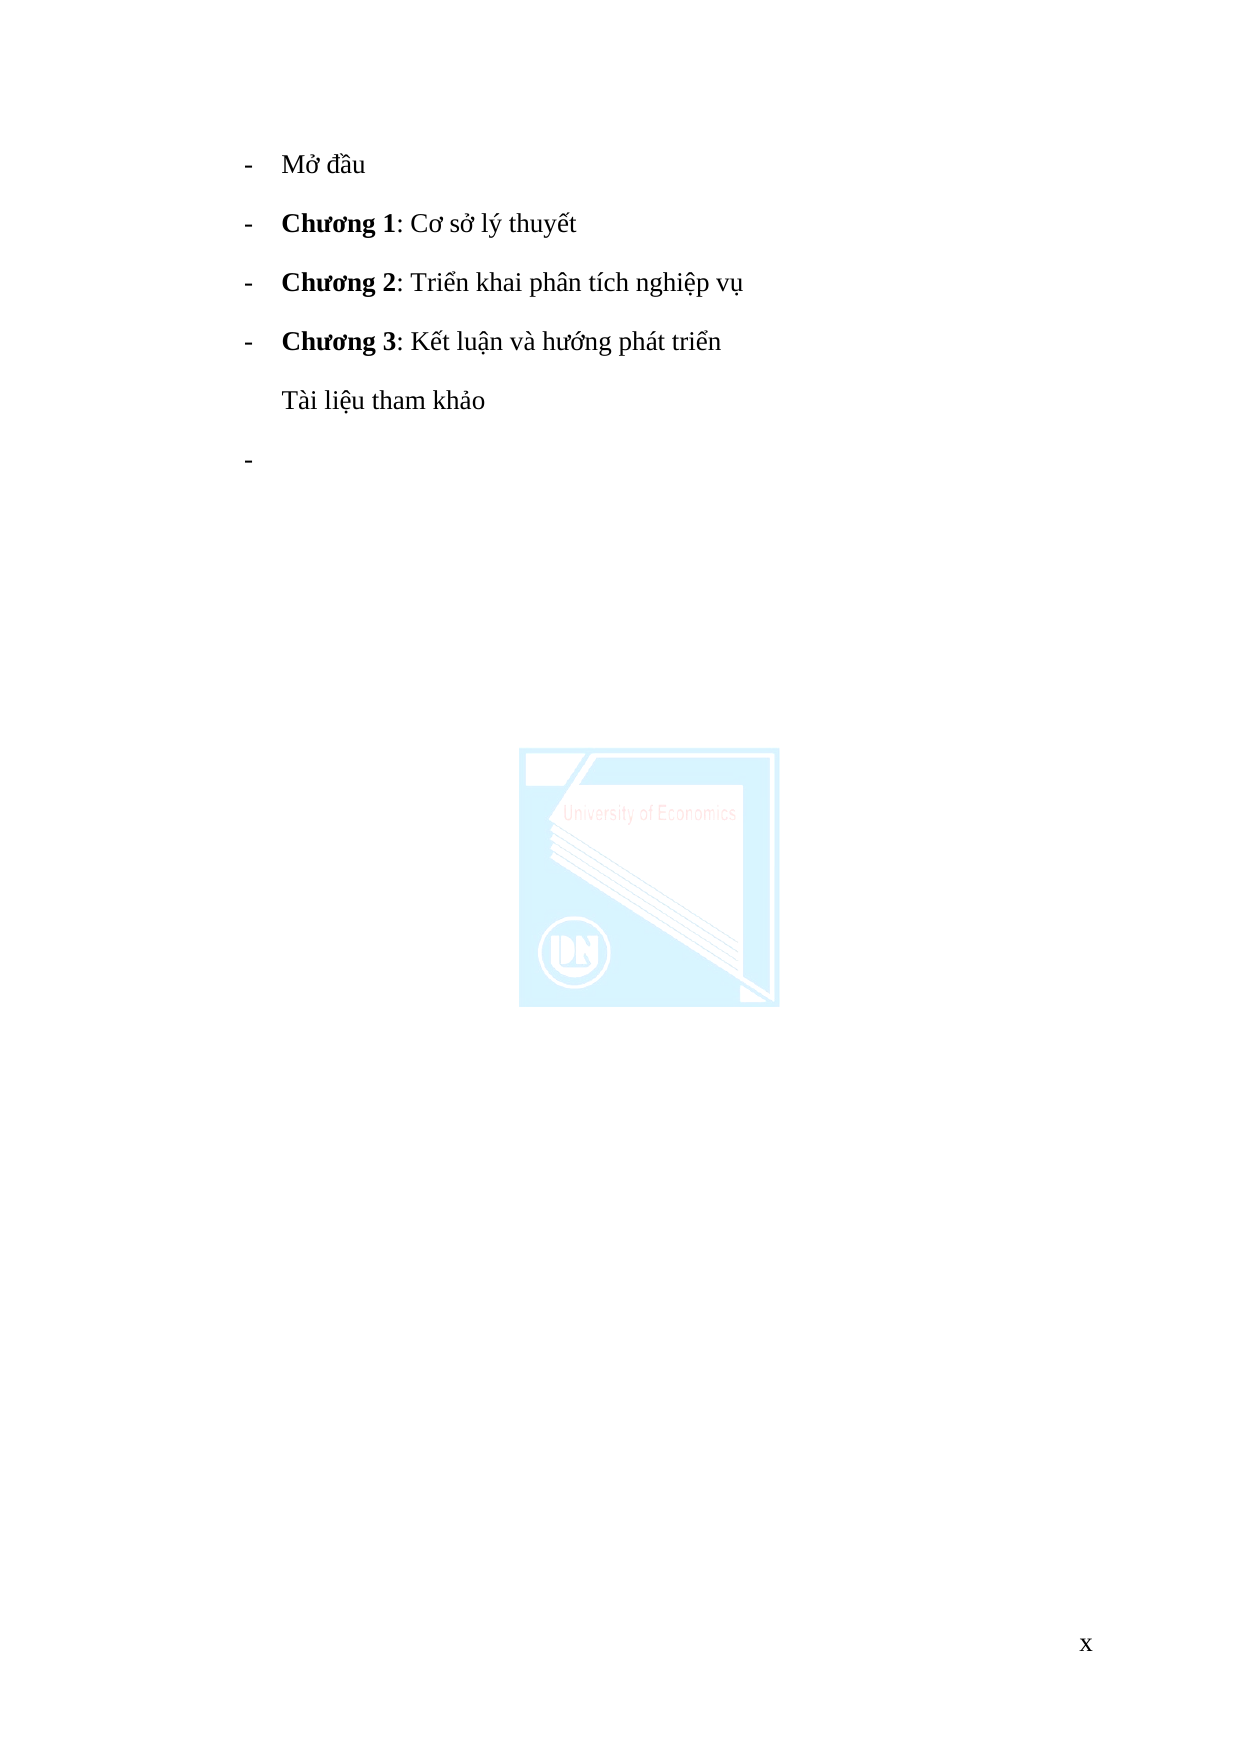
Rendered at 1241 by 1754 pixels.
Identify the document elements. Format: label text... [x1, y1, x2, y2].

text Mở đầu [244, 148, 1092, 179]
text Chương 3: Kết luận và hướng phát triển [244, 325, 1092, 356]
text Chương 2: Triển khai phân tích nghiệp vụ [244, 266, 1092, 297]
text Chương 1: Cơ sở lý thuyết [244, 207, 1092, 238]
list Tài liệu tham khảo [281, 384, 1092, 416]
